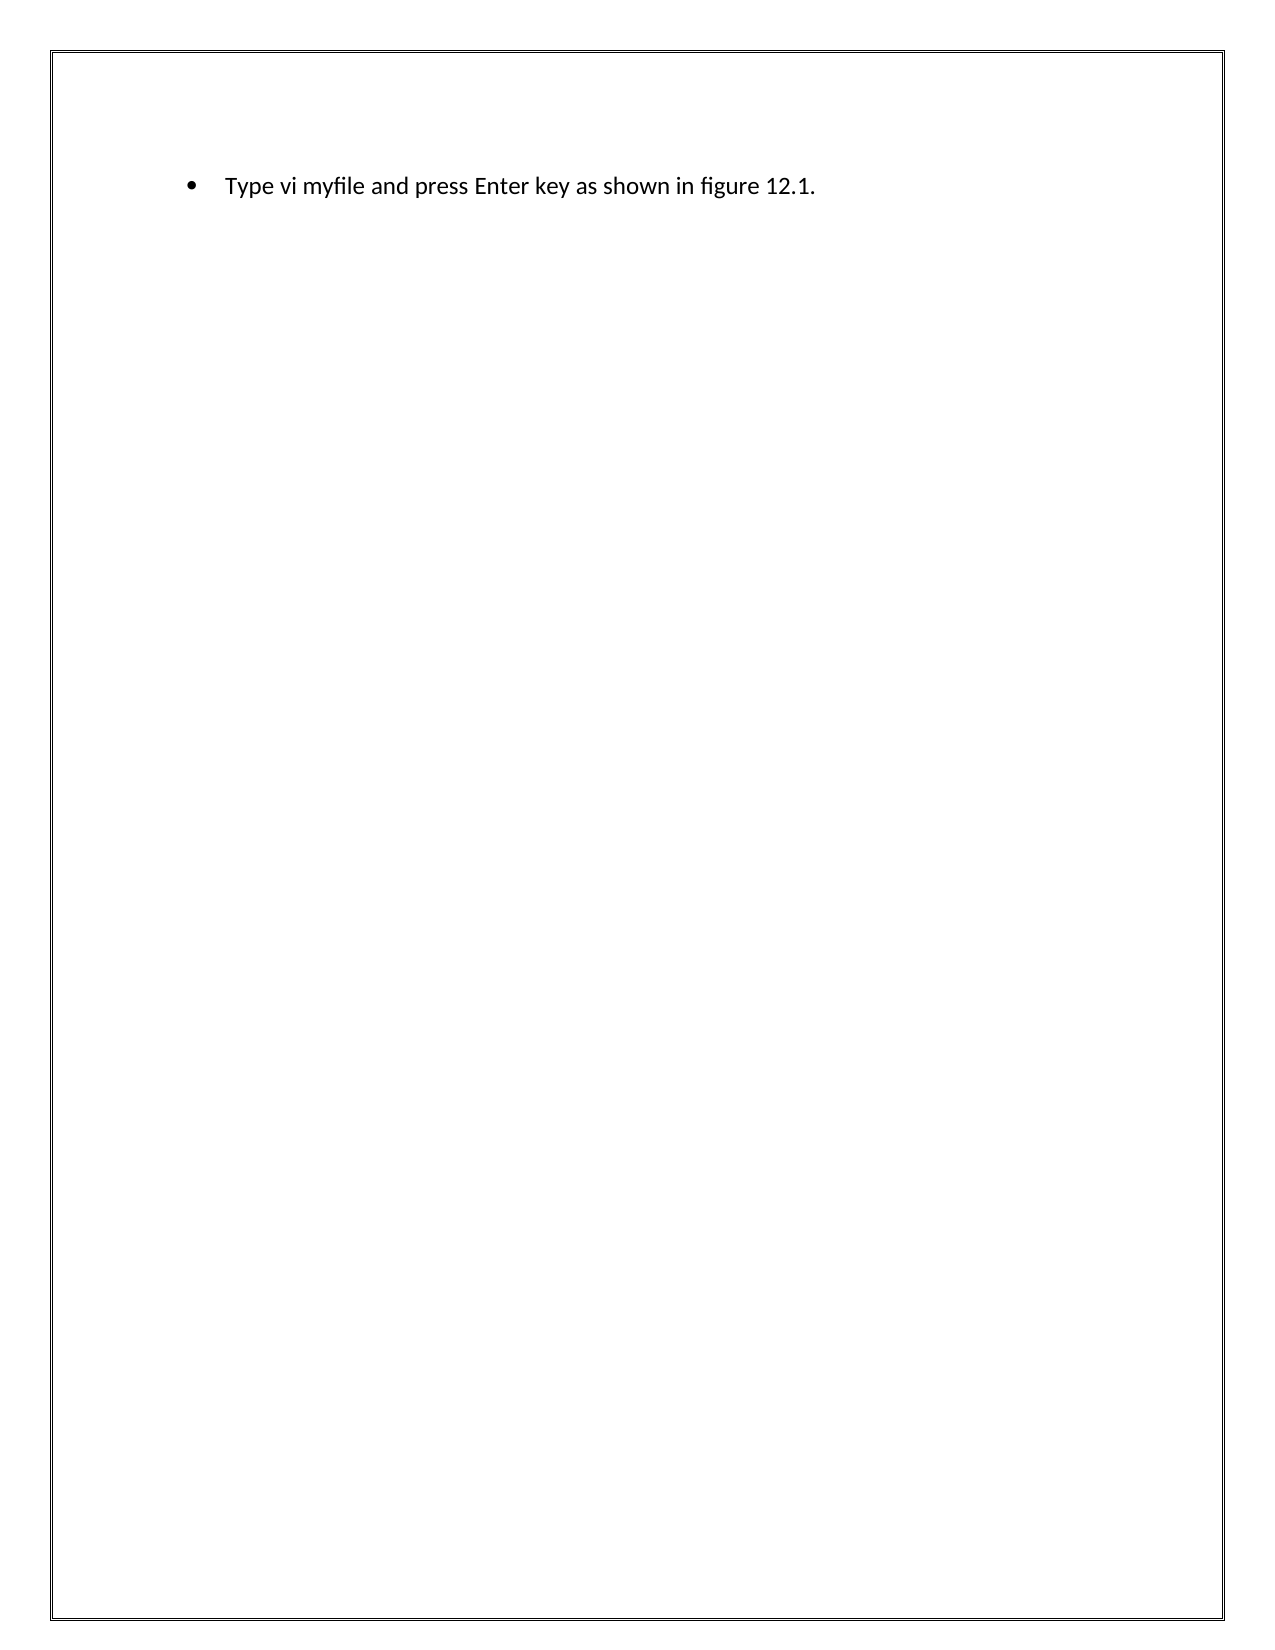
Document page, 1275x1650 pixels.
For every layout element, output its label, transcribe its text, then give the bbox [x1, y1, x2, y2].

list Type vi myfile and press Enter key as shown in figure 12.1. [187, 170, 1129, 201]
